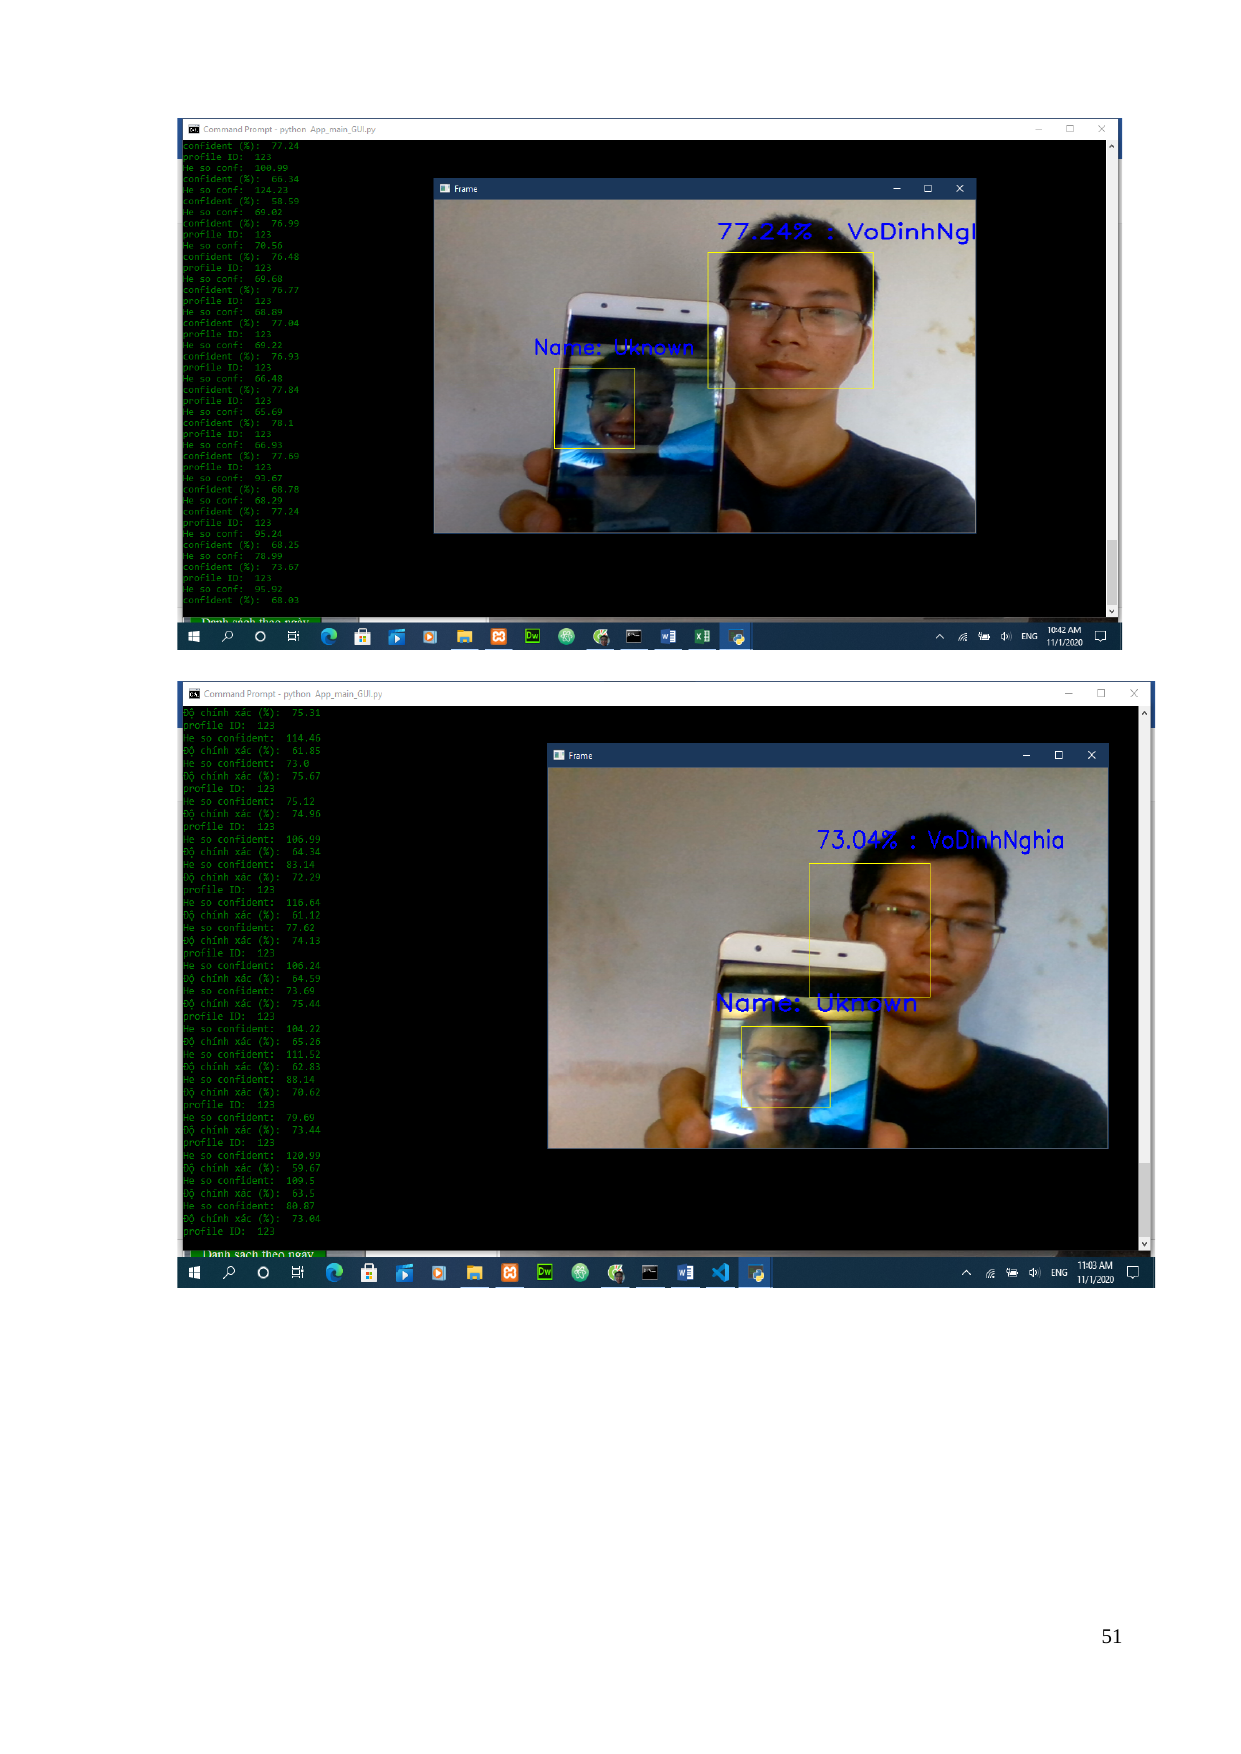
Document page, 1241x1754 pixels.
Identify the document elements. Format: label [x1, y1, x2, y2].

picture [177, 681, 1156, 1288]
picture [177, 118, 1123, 650]
